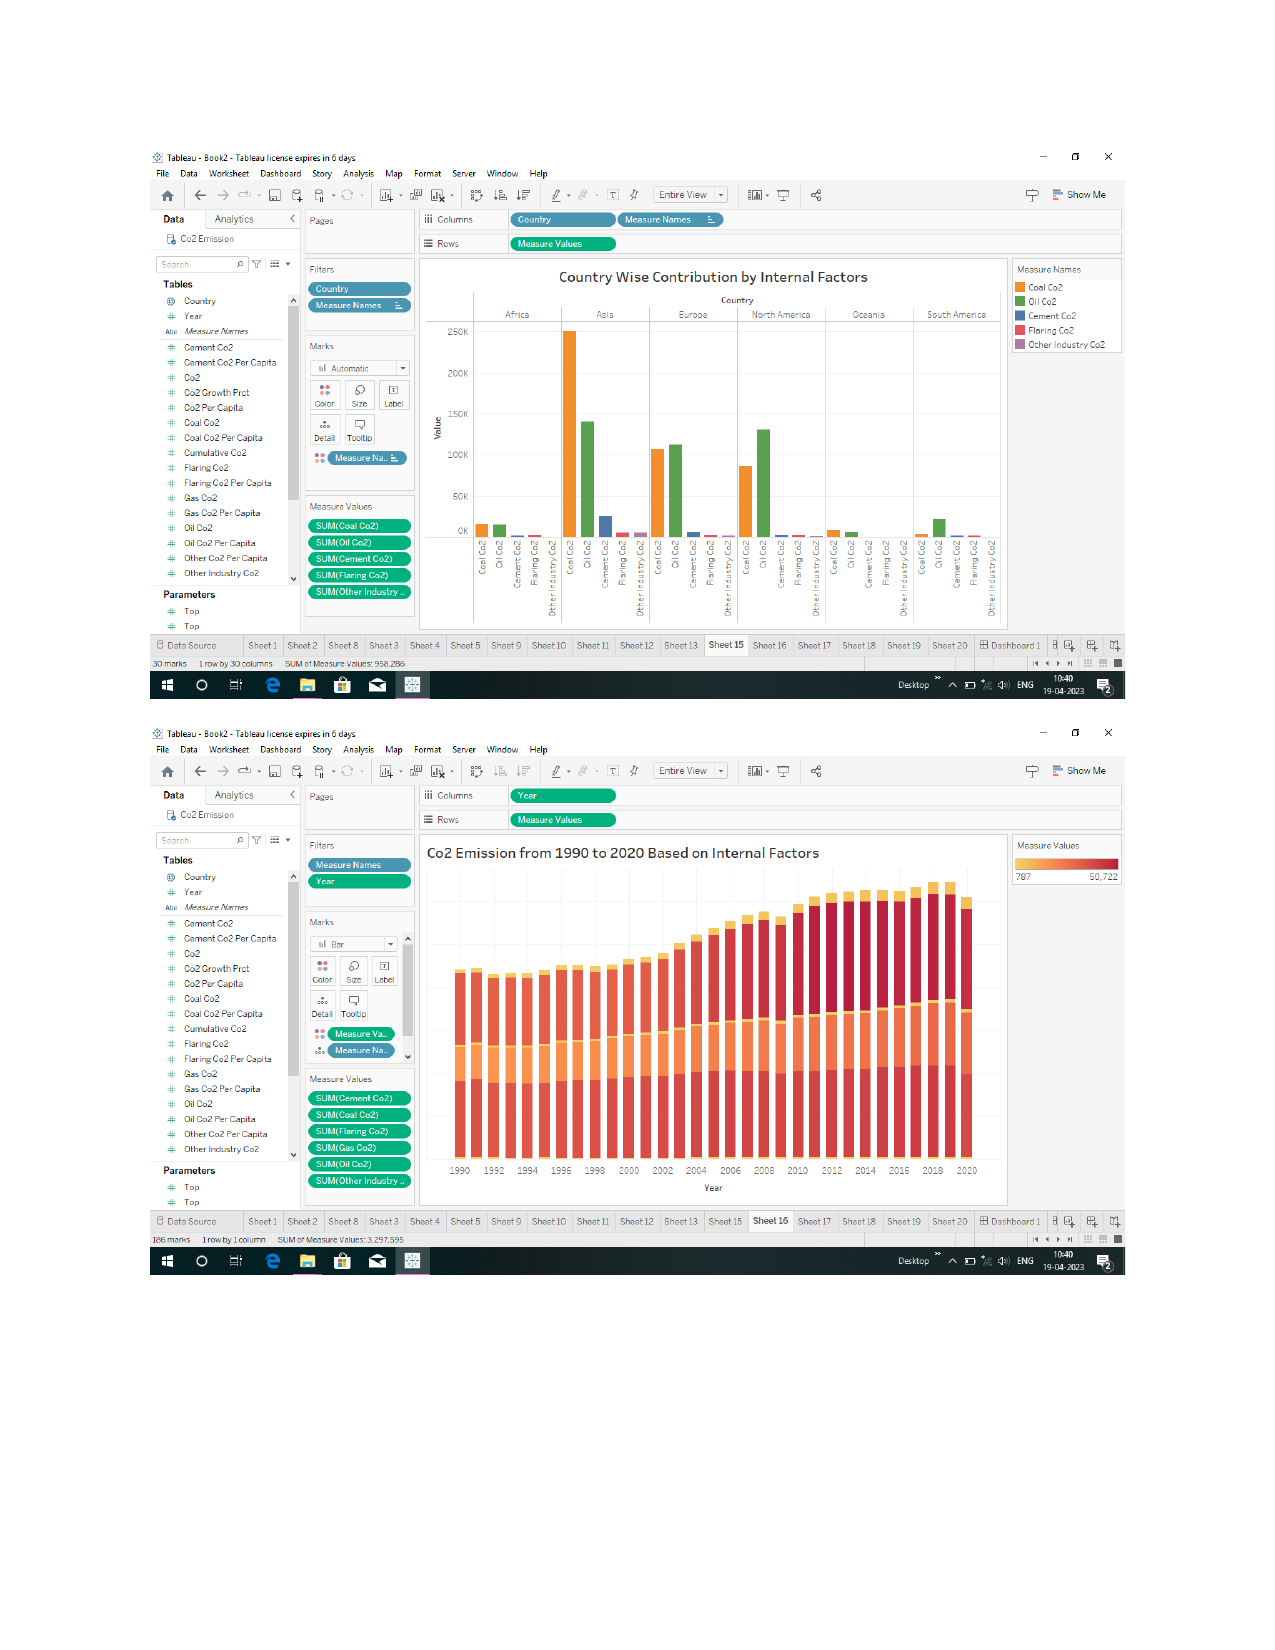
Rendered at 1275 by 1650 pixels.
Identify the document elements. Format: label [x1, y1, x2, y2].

picture [150, 726, 1125, 1275]
picture [150, 150, 1125, 699]
